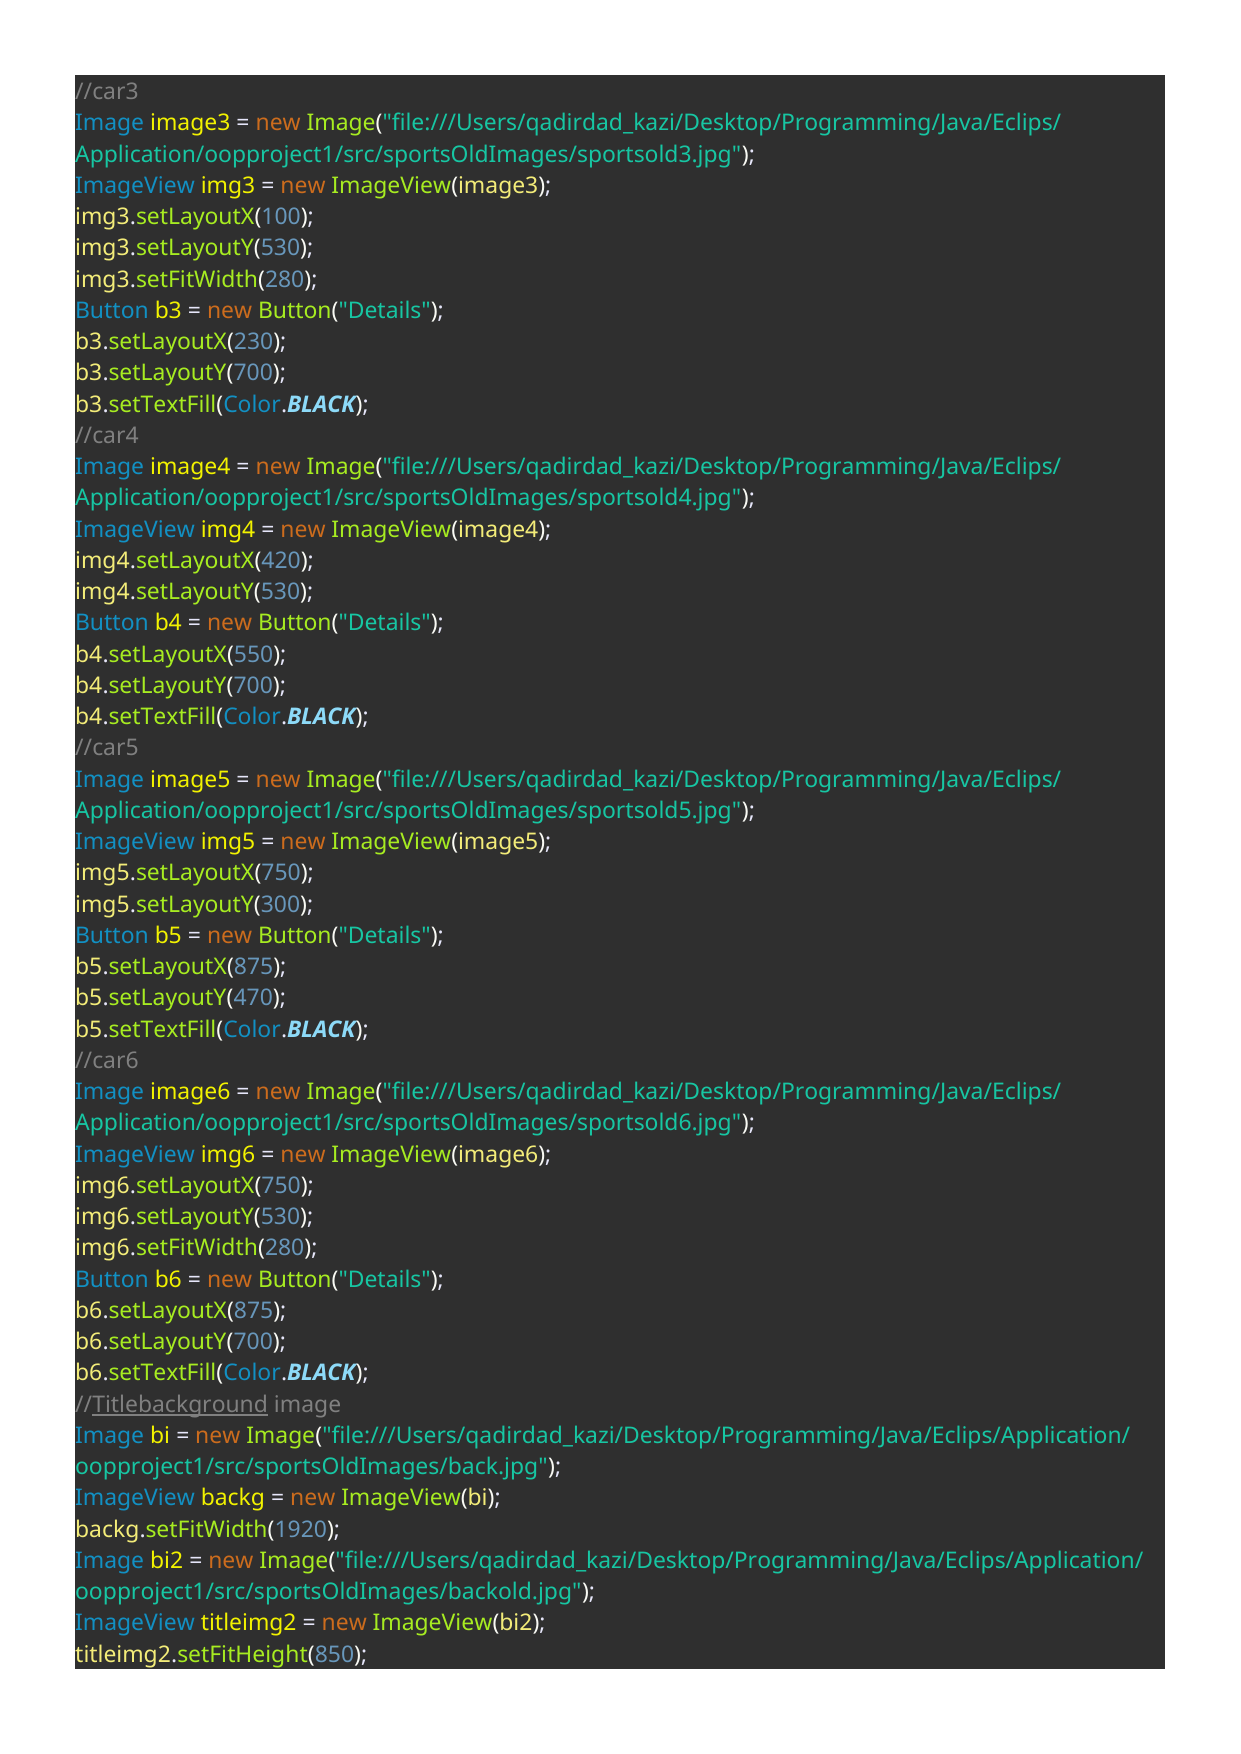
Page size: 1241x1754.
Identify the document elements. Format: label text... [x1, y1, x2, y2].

text img6.setFitWidth(280); [75, 1231, 1165, 1262]
text backg.setFitWidth(1920); [75, 1512, 1165, 1544]
text img5.setLayoutY(300); [75, 887, 1165, 919]
text b3.setLayoutX(230); [75, 325, 1165, 356]
text b4.setTextFill(Color.BLACK); [75, 700, 1165, 731]
text b5.setLayoutX(875); [75, 950, 1165, 981]
text Button b5 = new Button("Details"); [75, 919, 1165, 950]
text img3.setLayoutY(530); [75, 231, 1165, 262]
text img3.setFitWidth(280); [75, 262, 1165, 294]
text //car5 [75, 731, 1165, 762]
text b6.setLayoutX(875); [75, 1294, 1165, 1325]
text img6.setLayoutY(530); [75, 1200, 1165, 1231]
text titleimg2.setFitHeight(850); [75, 1637, 1165, 1669]
text img5.setLayoutX(750); [75, 856, 1165, 887]
text ImageView titleimg2 = new ImageView(bi2); [75, 1606, 1165, 1637]
text Image bi = new Image("file:///Users/qadirdad_kazi/Desktop/Programming/Java/Eclips/Application/oopproject1/src/sportsOldImages/back.jpg"); [75, 1419, 1165, 1481]
text ImageView img5 = new ImageView(image5); [75, 825, 1165, 856]
text b5.setTextFill(Color.BLACK); [75, 1012, 1165, 1044]
text img4.setLayoutY(530); [75, 575, 1165, 606]
text ImageView img6 = new ImageView(image6); [75, 1137, 1165, 1169]
text img3.setLayoutX(100); [75, 200, 1165, 231]
text Image bi2 = new Image("file:///Users/qadirdad_kazi/Desktop/Programming/Java/Eclips/Application/oopproject1/src/sportsOldImages/backold.jpg"); [75, 1544, 1165, 1606]
text b6.setTextFill(Color.BLACK); [75, 1356, 1165, 1387]
text ImageView img3 = new ImageView(image3); [75, 169, 1165, 200]
text //car4 [75, 419, 1165, 450]
text Button b3 = new Button("Details"); [75, 294, 1165, 325]
text //car3 [75, 75, 1165, 106]
text ImageView img4 = new ImageView(image4); [75, 512, 1165, 544]
text Image image3 = new Image("file:///Users/qadirdad_kazi/Desktop/Programming/Java/Eclips/Application/oopproject1/src/sportsOldImages/sportsold3.jpg"); [75, 106, 1165, 169]
text b4.setLayoutX(550); [75, 637, 1165, 669]
text b3.setLayoutY(700); [75, 356, 1165, 387]
text Button b4 = new Button("Details"); [75, 606, 1165, 637]
text Image image4 = new Image("file:///Users/qadirdad_kazi/Desktop/Programming/Java/Eclips/Application/oopproject1/src/sportsOldImages/sportsold4.jpg"); [75, 450, 1165, 512]
text b4.setLayoutY(700); [75, 669, 1165, 700]
text ImageView backg = new ImageView(bi); [75, 1481, 1165, 1512]
text //Titlebackground image [75, 1387, 1165, 1419]
text Image image6 = new Image("file:///Users/qadirdad_kazi/Desktop/Programming/Java/Eclips/Application/oopproject1/src/sportsOldImages/sportsold6.jpg"); [75, 1075, 1165, 1137]
text b6.setLayoutY(700); [75, 1325, 1165, 1356]
text Image image5 = new Image("file:///Users/qadirdad_kazi/Desktop/Programming/Java/Eclips/Application/oopproject1/src/sportsOldImages/sportsold5.jpg"); [75, 762, 1165, 825]
text Button b6 = new Button("Details"); [75, 1262, 1165, 1294]
text b5.setLayoutY(470); [75, 981, 1165, 1012]
text //car6 [75, 1044, 1165, 1075]
text img4.setLayoutX(420); [75, 544, 1165, 575]
text b3.setTextFill(Color.BLACK); [75, 387, 1165, 419]
text img6.setLayoutX(750); [75, 1169, 1165, 1200]
